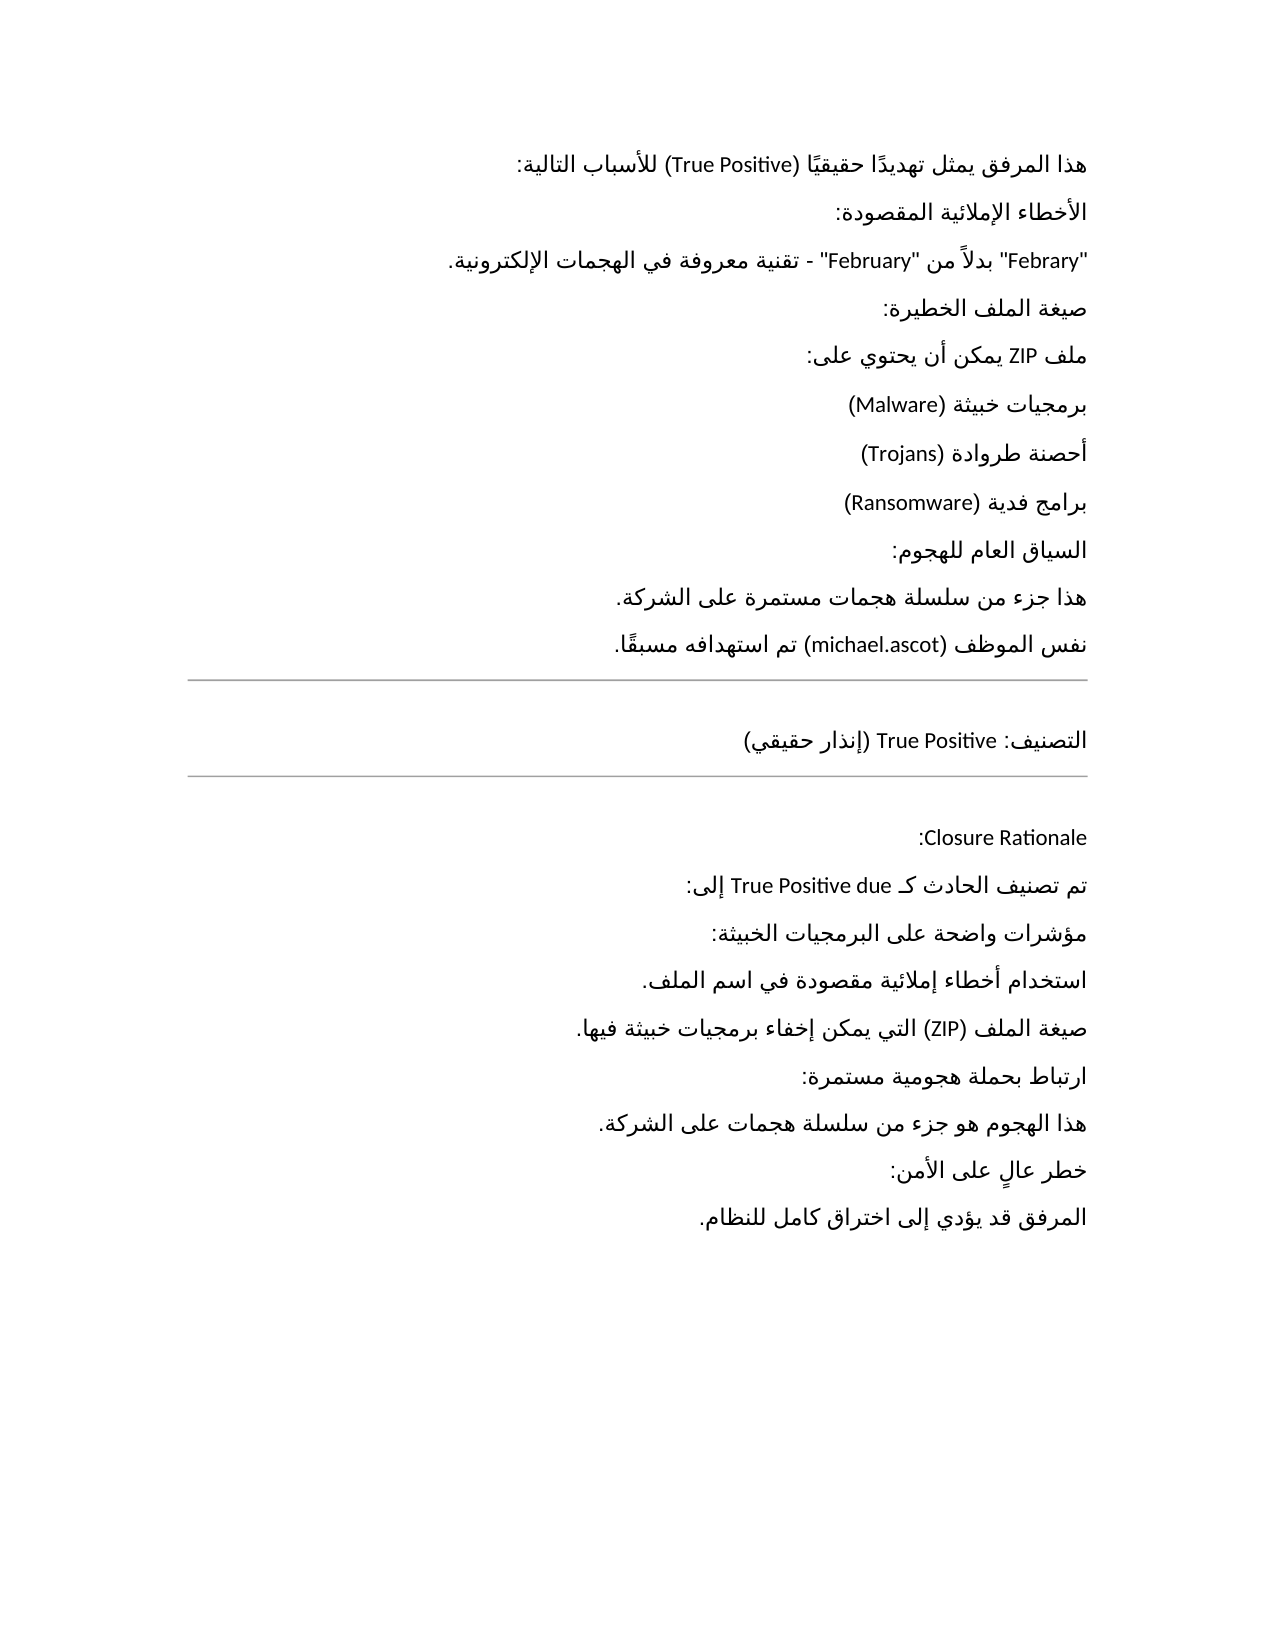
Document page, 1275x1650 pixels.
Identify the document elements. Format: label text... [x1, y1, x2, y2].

text الأخطاء الإملائية المقصودة: [187, 199, 1087, 225]
text صيغة الملف الخطيرة: [187, 294, 1087, 321]
text ملف ZIP يمكن أن يحتوي على: [187, 341, 1087, 369]
text تم تصنيف الحادث كـ True Positive due إلى: [187, 872, 1087, 899]
text المرفق قد يؤدي إلى اختراق كامل للنظام. [187, 1204, 1087, 1230]
text السياق العام للهجوم: [187, 537, 1087, 563]
text هذا جزء من سلسلة هجمات مستمرة على الشركة. [187, 584, 1087, 610]
text استخدام أخطاء إملائية مقصودة في اسم الملف. [187, 967, 1087, 994]
text صيغة الملف (ZIP) التي يمكن إخفاء برمجيات خبيثة فيها. [187, 1014, 1087, 1042]
text هذا المرفق يمثل تهديدًا حقيقيًا (True Positive) للأسباب التالية: [187, 150, 1087, 178]
text التصنيف: True Positive (إنذار حقيقي) [187, 727, 1087, 755]
text مؤشرات واضحة على البرمجيات الخبيثة: [187, 920, 1087, 947]
text برمجيات خبيثة (Malware) [187, 390, 1087, 418]
text برامج فدية (Ransomware) [187, 488, 1087, 516]
text هذا الهجوم هو جزء من سلسلة هجمات على الشركة. [187, 1110, 1087, 1136]
text Closure Rationale: [187, 823, 1087, 851]
text نفس الموظف (michael.ascot) تم استهدافه مسبقًا. [187, 631, 1087, 659]
text "Febrary" بدلاً من "February" - تقنية معروفة في الهجمات الإلكترونية. [187, 246, 1087, 274]
text ارتباط بحملة هجومية مستمرة: [187, 1063, 1087, 1089]
text أحصنة طروادة (Trojans) [187, 439, 1087, 467]
text خطر عالٍ على الأمن: [187, 1157, 1087, 1183]
